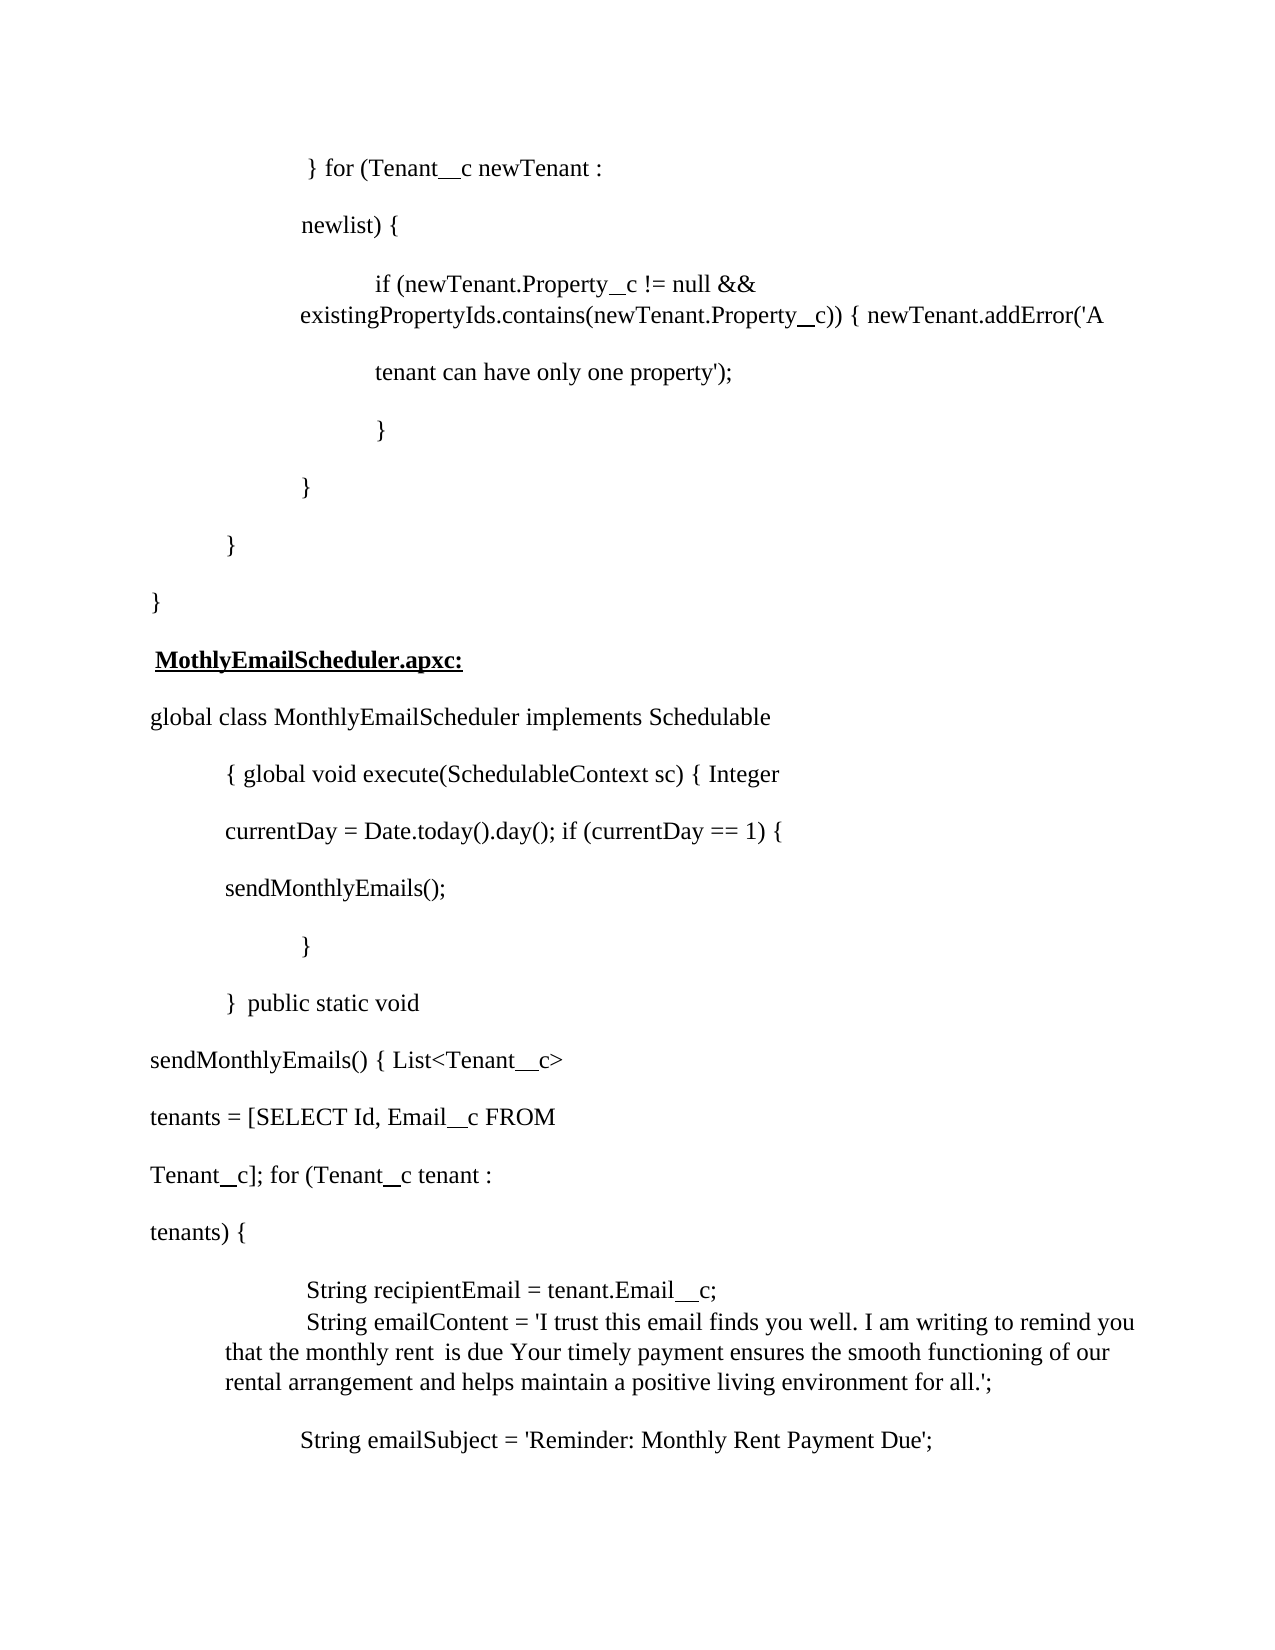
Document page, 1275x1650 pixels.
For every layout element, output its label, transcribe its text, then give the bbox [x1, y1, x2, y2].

text String recipientEmail = tenant.Email c; [306, 1276, 1200, 1304]
text newlist) { [301, 210, 1200, 239]
text String emailContent = 'I trust this email finds you well. I am writing to remind you that the monthly rent is due Your timely payment ensures the smooth functioning of our rental arrangement and helps maintain a positive living environment for all.'; [225, 1307, 1139, 1396]
text } [300, 472, 1200, 501]
text } public static void sendMonthlyEmails() { List<Tenant c> [150, 988, 563, 1074]
text } [225, 530, 1200, 559]
text tenant can have only one property'); [375, 357, 1200, 386]
text } for (Tenant c newTenant : [306, 153, 1200, 182]
text } [300, 931, 1200, 960]
text } [375, 415, 1200, 444]
text tenants) { [150, 1218, 1200, 1246]
subtitle MothlyEmailScheduler.apxc: [155, 645, 1200, 674]
text global class MonthlyEmailScheduler implements Schedulable { global void execute(SchedulableContext sc) { Integer currentDay = Date.today().day(); if (currentDay == 1) { sendMonthlyEmails(); [150, 702, 845, 902]
text tenants = [SELECT Id, Email c FROM Tenant c]; for (Tenant c tenant : [150, 1102, 563, 1189]
text String emailSubject = 'Reminder: Monthly Rent Payment Due'; [300, 1425, 1200, 1454]
text if (newTenant.Property c != null && existingPropertyIds.contains(newTenant.Property c)) { newTenant.addError('A [300, 269, 1200, 329]
text } [150, 587, 1200, 616]
